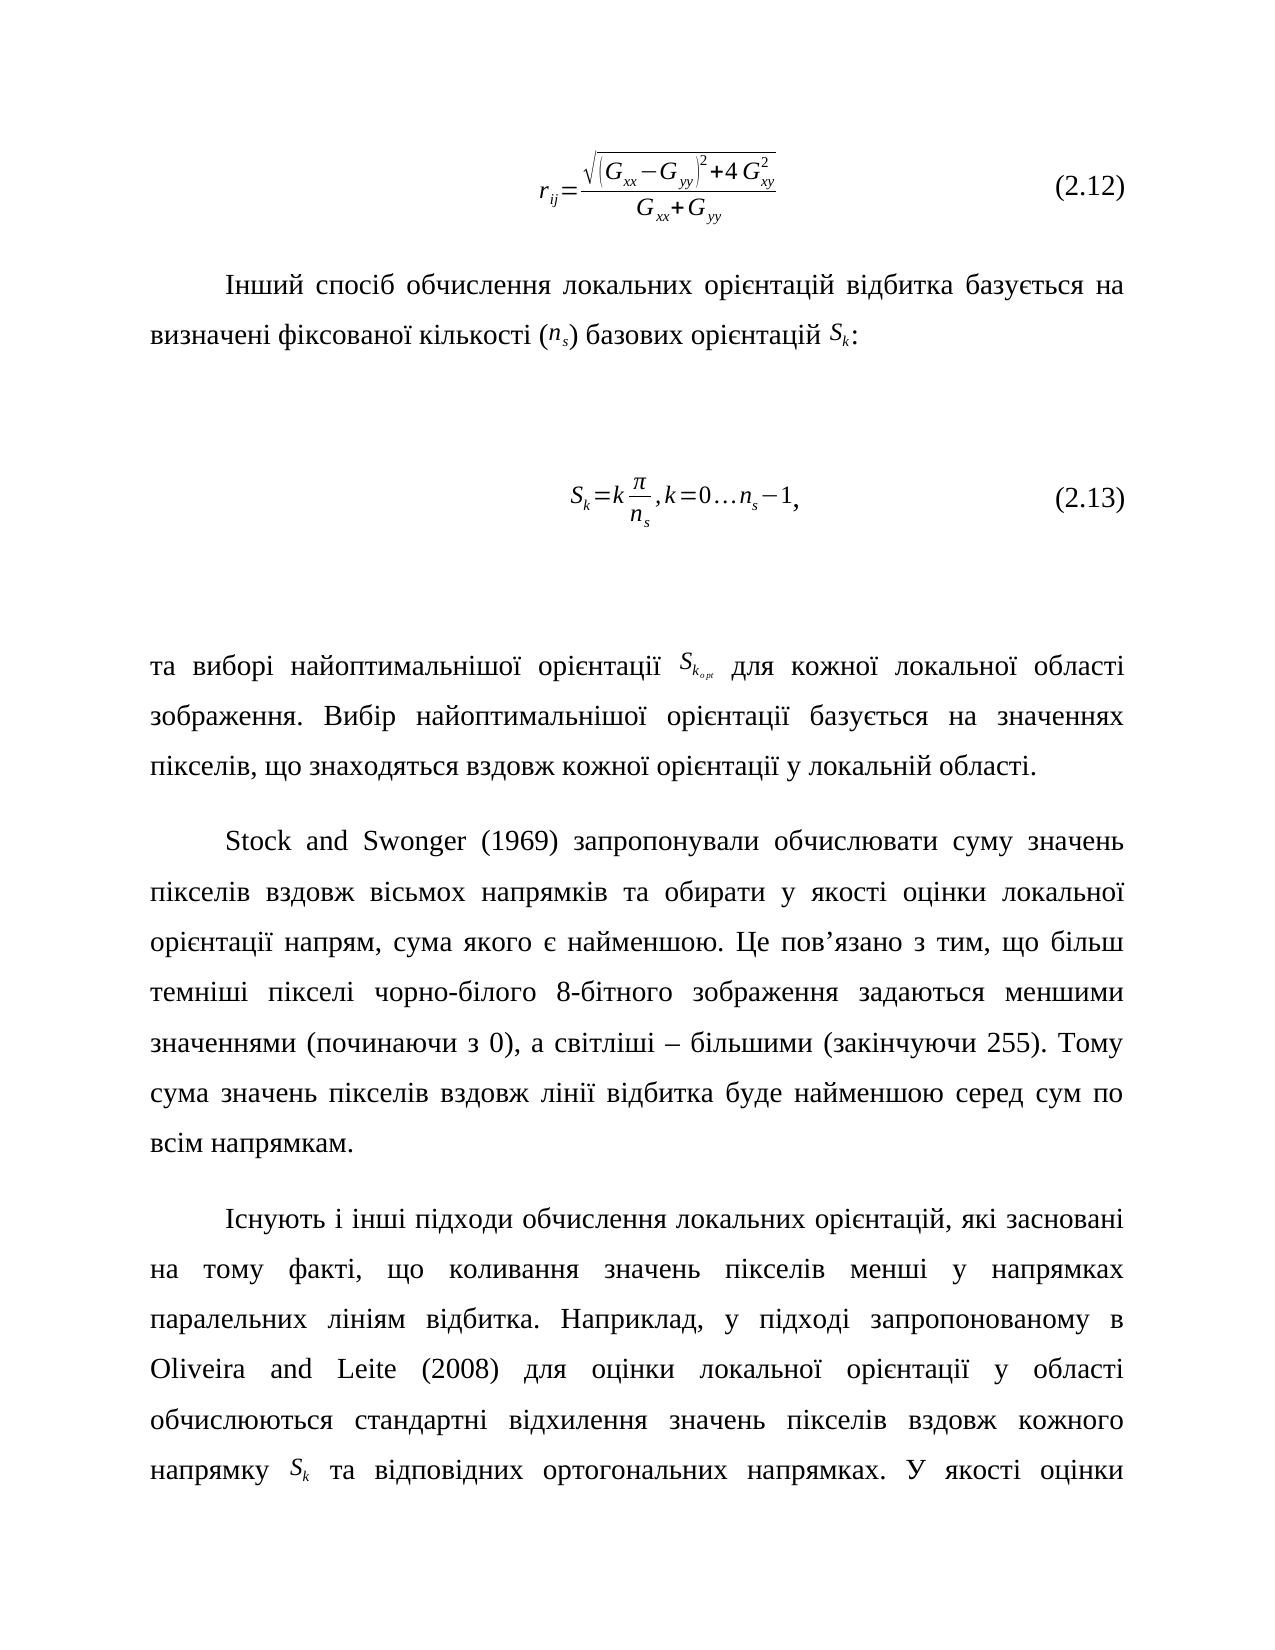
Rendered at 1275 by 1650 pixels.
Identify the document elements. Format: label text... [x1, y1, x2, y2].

text та виборі найоптимальнішої орієнтації для кожної локальної області зображення. Вибір найоптимальнішої орієнтації базується на значеннях пікселів, що знаходяться вздовж кожної орієнтації у локальній області. [150, 648, 1125, 782]
text Інший спосіб обчислення локальних орієнтацій відбитка базується на визначені фіксованої кількості () базових орієнтацій : [150, 267, 1125, 351]
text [150, 1201, 1125, 1486]
text Stock and Swonger (1969) запропонували обчислювати суму значень пікселів вздовж вісьмох напрямків та обирати у якості оцінки локальної орієнтації напрям, сума якого є найменшою. Це пов’язано з тим, що більш темніші пікселі чорно-білого 8-бітного зображення задаються меншими значеннями (починаючи з 0), а світліші – більшими (закінчуючи 255). Тому сума значень пікселів вздовж лінії відбитка буде найменшою серед сум по всім напрямкам. [150, 823, 1125, 1159]
text , (2.13) [150, 468, 1125, 531]
text (2.12) [150, 150, 1125, 225]
